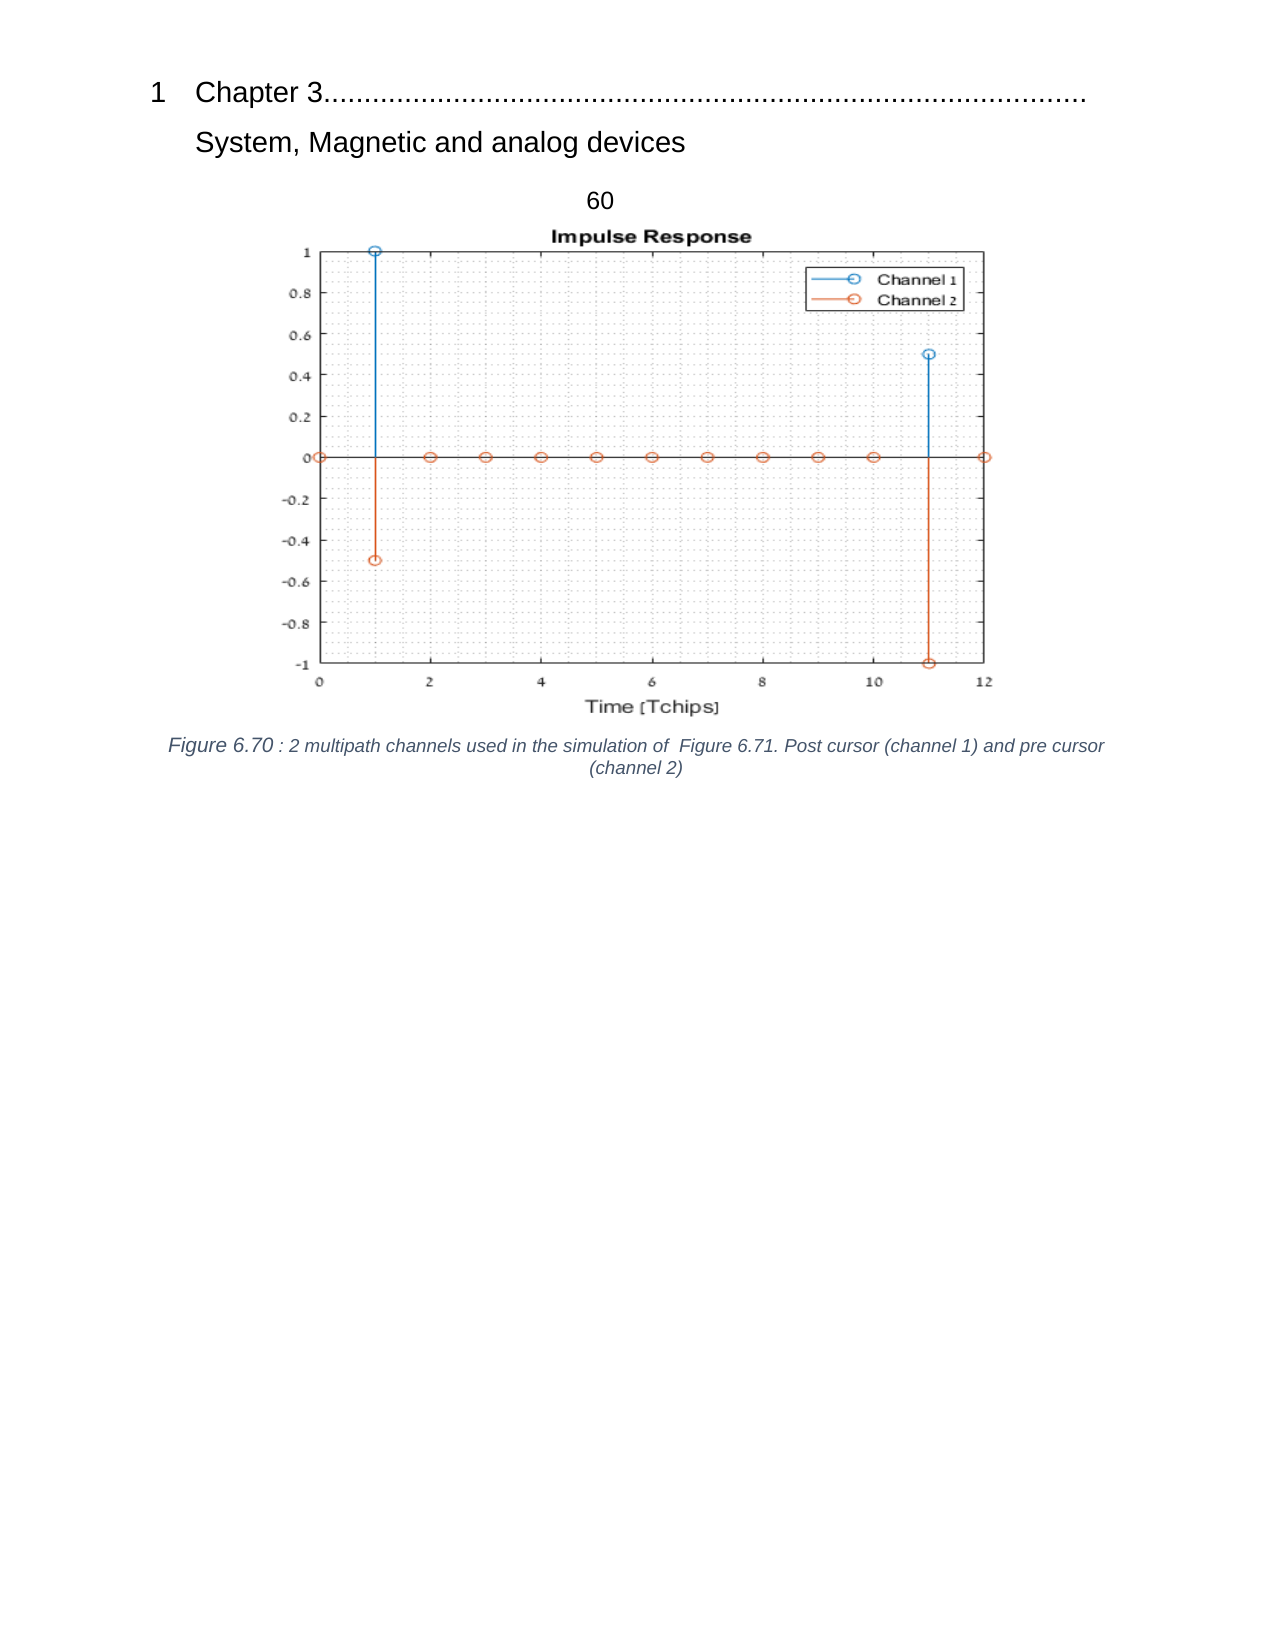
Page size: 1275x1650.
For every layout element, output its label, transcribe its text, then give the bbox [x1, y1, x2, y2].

picture [208, 214, 1066, 719]
table_header [150, 215, 1124, 733]
